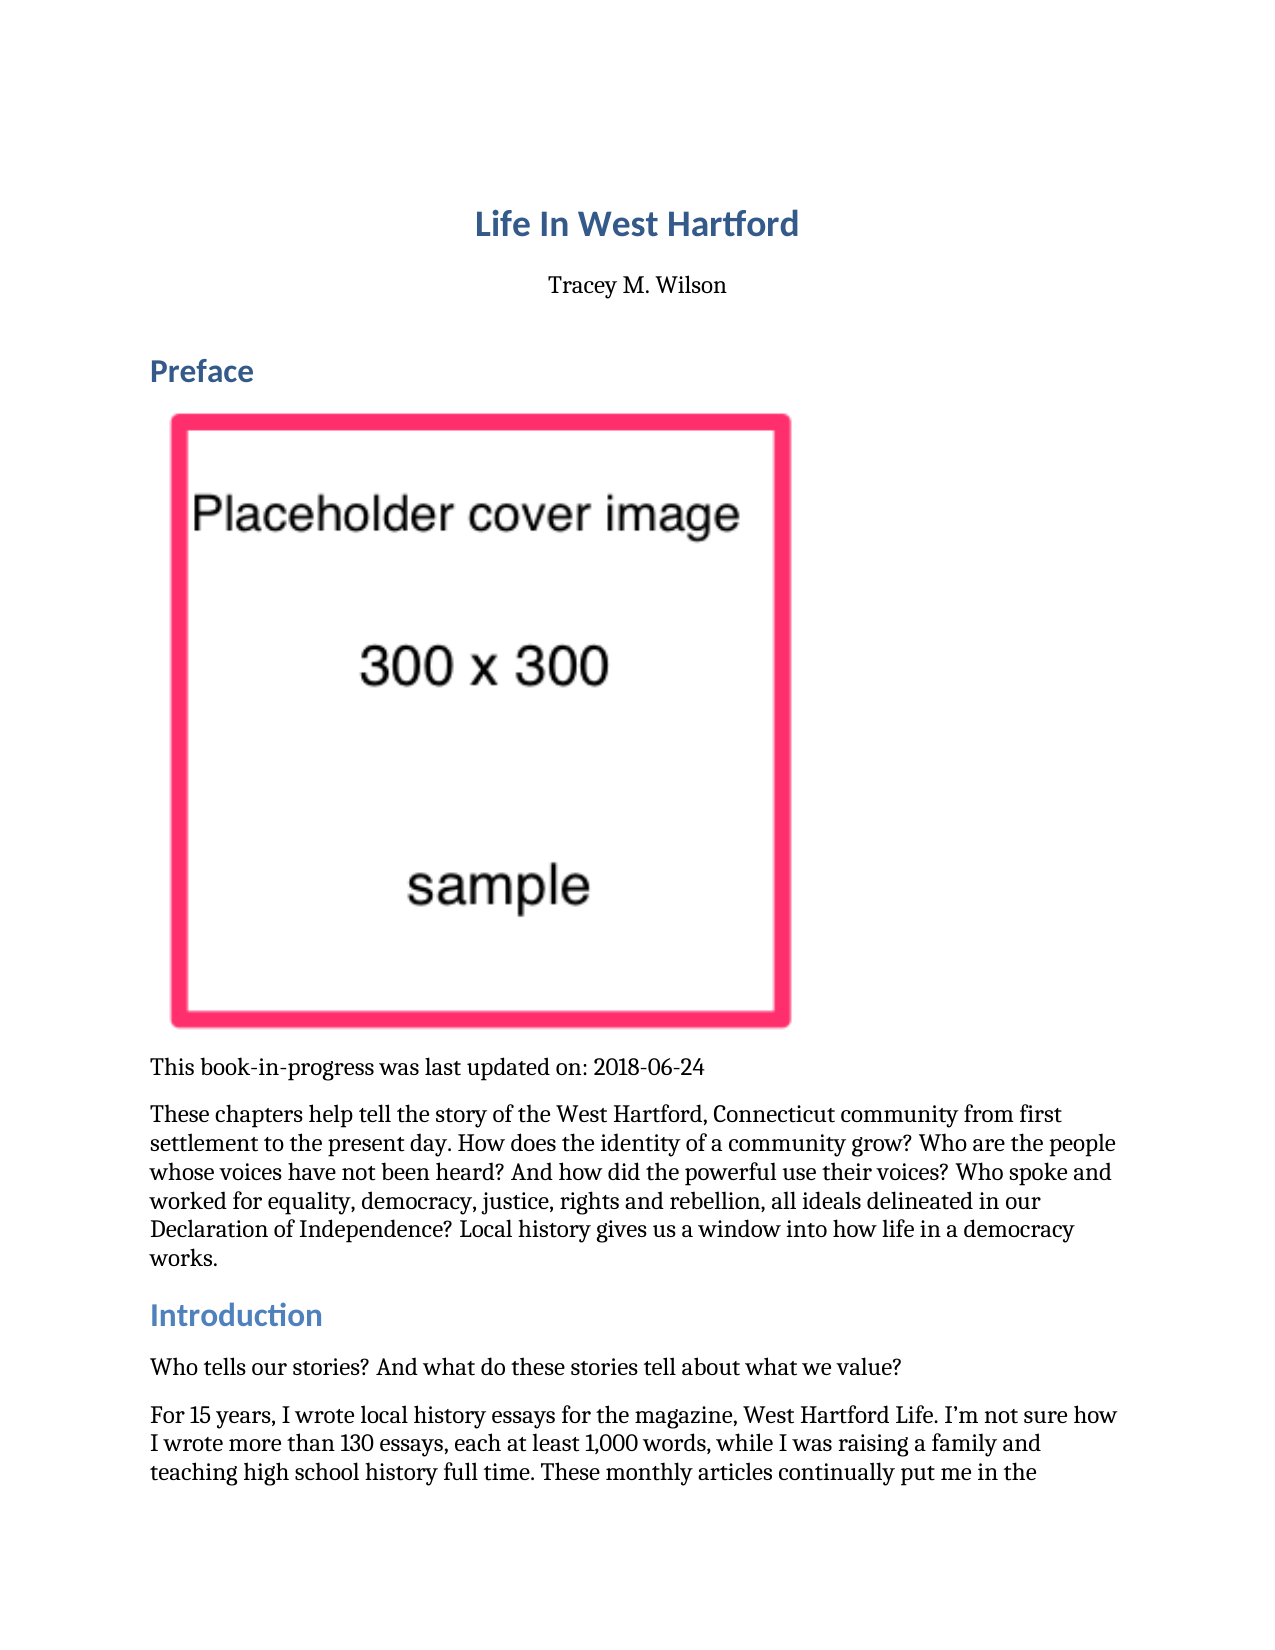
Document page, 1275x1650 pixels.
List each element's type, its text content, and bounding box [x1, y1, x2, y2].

text Who tells our stories? And what do these stories tell about what we value? [150, 1353, 1125, 1382]
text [150, 1401, 1125, 1487]
text This book-in-progress was last updated on: 2018-06-24 [150, 1053, 1125, 1082]
subtitle Introduction [150, 1294, 1125, 1334]
subtitle Preface [150, 349, 1125, 390]
title Life In West Hartford [150, 200, 1125, 246]
text These chapters help tell the story of the West Hartford, Connecticut community from first settlement to the present day. How does the identity of a community grow? Who are the people whose voices have not been heard? And how did the powerful use their voices? Who spoke and worked for equality, democracy, justice, rights and rebellion, all ideals delineated in our Declaration of Independence? Local history gives us a window into how life in a democracy works. [150, 1100, 1125, 1273]
picture [168, 409, 794, 1034]
text Tracey M. Wilson [150, 271, 1125, 299]
